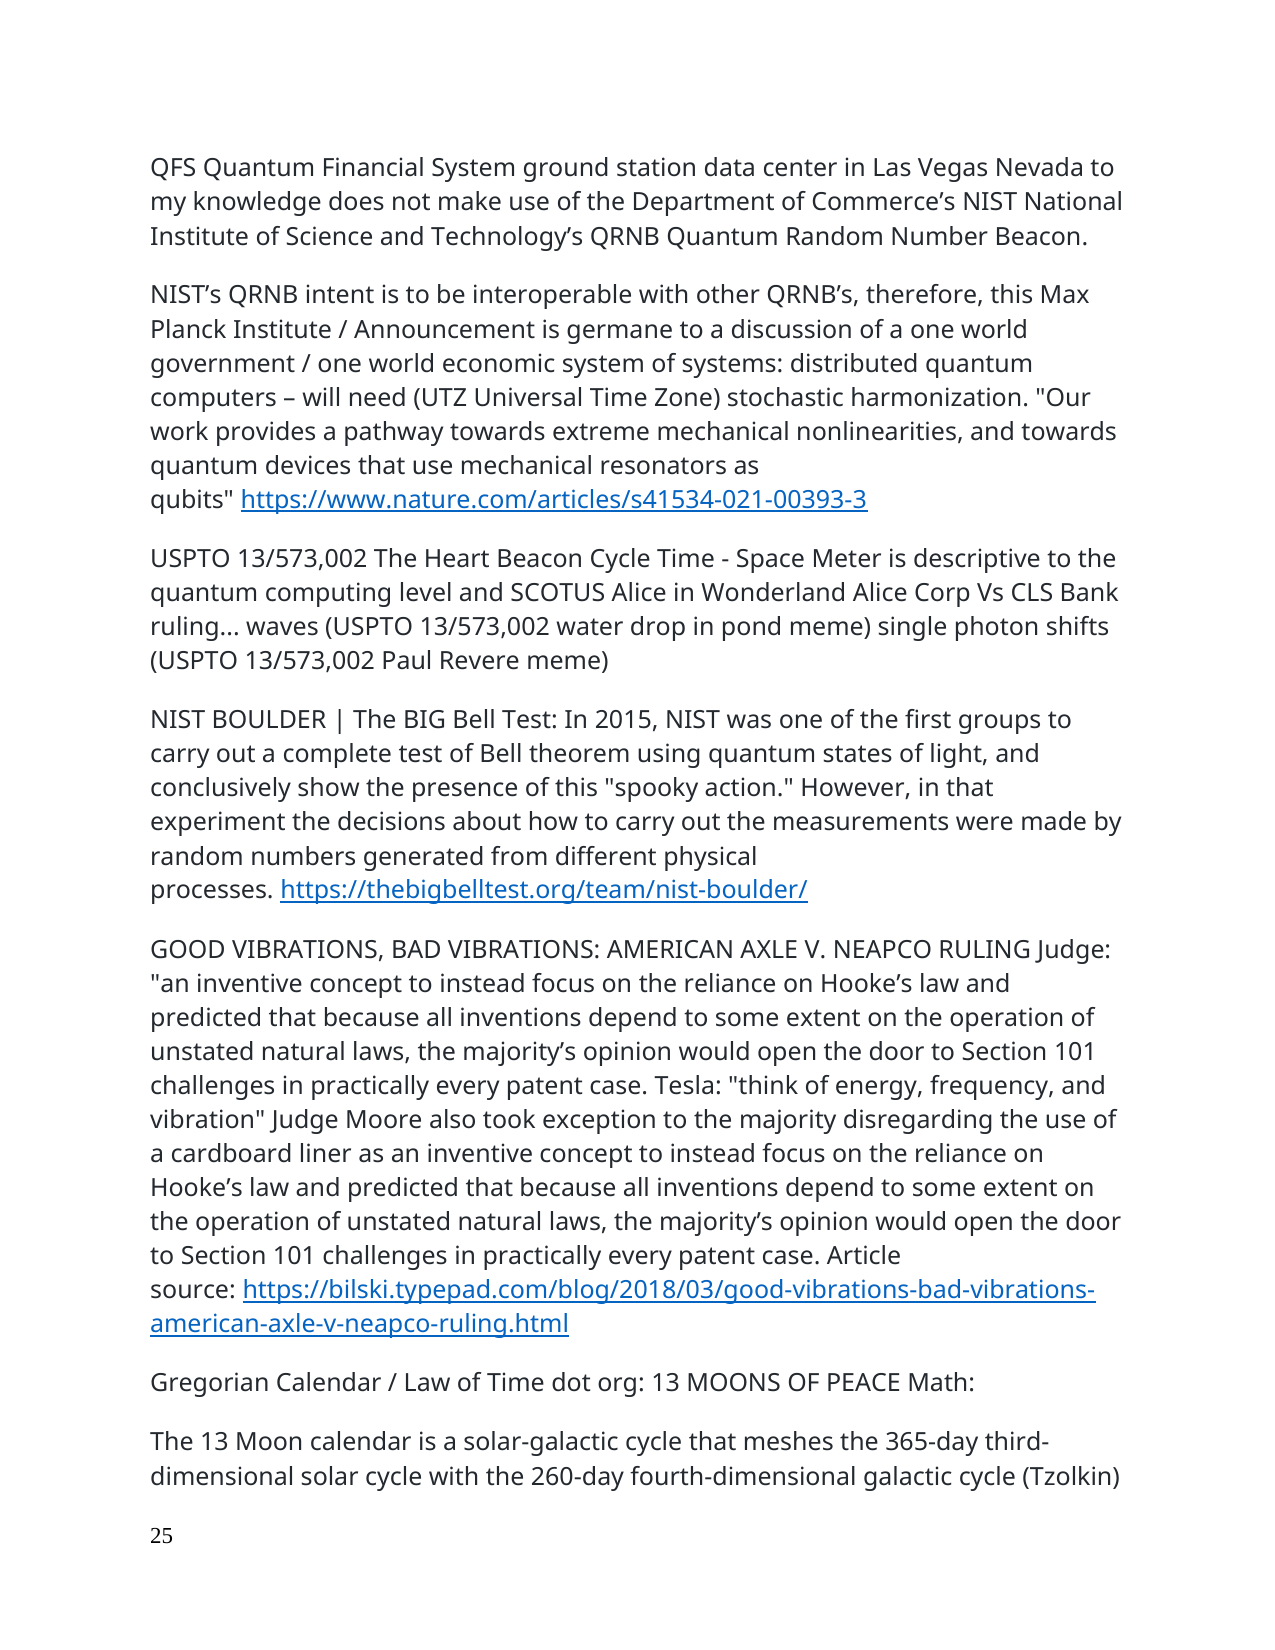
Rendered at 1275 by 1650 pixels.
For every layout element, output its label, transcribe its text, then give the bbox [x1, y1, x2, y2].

text USPTO 13/573,002 The Heart Beacon Cycle Time - Space Meter is descriptive to the quantum computing level and SCOTUS Alice in Wonderland Alice Corp Vs CLS Bank ruling... waves (USPTO 13/573,002 water drop in pond meme) single photon shifts (USPTO 13/573,002 Paul Revere meme) [150, 541, 1125, 677]
text GOOD VIBRATIONS, BAD VIBRATIONS: AMERICAN AXLE V. NEAPCO RULING Judge: "an inventive concept to instead focus on the reliance on Hooke’s law and predicted that because all inventions depend to some extent on the operation of unstated natural laws, the majority’s opinion would open the door to Section 101 challenges in practically every patent case. Tesla: "think of energy, frequency, and vibration" Judge Moore also took exception to the majority disregarding the use of a cardboard liner as an inventive concept to instead focus on the reliance on Hooke’s law and predicted that because all inventions depend to some extent on the operation of unstated natural laws, the majority’s opinion would open the door to Section 101 challenges in practically every patent case. Article source: https://bilski.typepad.com/blog/2018/03/good-vibrations-bad-vibrations-american-axle-v-neapco-ruling.html [150, 931, 1125, 1340]
text Gregorian Calendar / Law of Time dot org: 13 MOONS OF PEACE Math: [150, 1365, 1125, 1399]
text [150, 1424, 1125, 1492]
text NIST’s QRNB intent is to be interoperable with other QRNB’s, therefore, this Max Planck Institute / Announcement is germane to a discussion of a one world government / one world economic system of systems: distributed quantum computers – will need (UTZ Universal Time Zone) stochastic harmonization. "Our work provides a pathway towards extreme mechanical nonlinearities, and towards quantum devices that use mechanical resonators as qubits" https://www.nature.com/articles/s41534-021-00393-3 [150, 277, 1125, 516]
text QFS Quantum Financial System ground station data center in Las Vegas Nevada to my knowledge does not make use of the Department of Commerce’s NIST National Institute of Science and Technology’s QRNB Quantum Random Number Beacon. [150, 150, 1125, 252]
text NIST BOULDER | The BIG Bell Test: In 2015, NIST was one of the first groups to carry out a complete test of Bell theorem using quantum states of light, and conclusively show the presence of this "spooky action." However, in that experiment the decisions about how to carry out the measurements were made by random numbers generated from different physical processes. https://thebigbelltest.org/team/nist-boulder/ [150, 702, 1125, 906]
